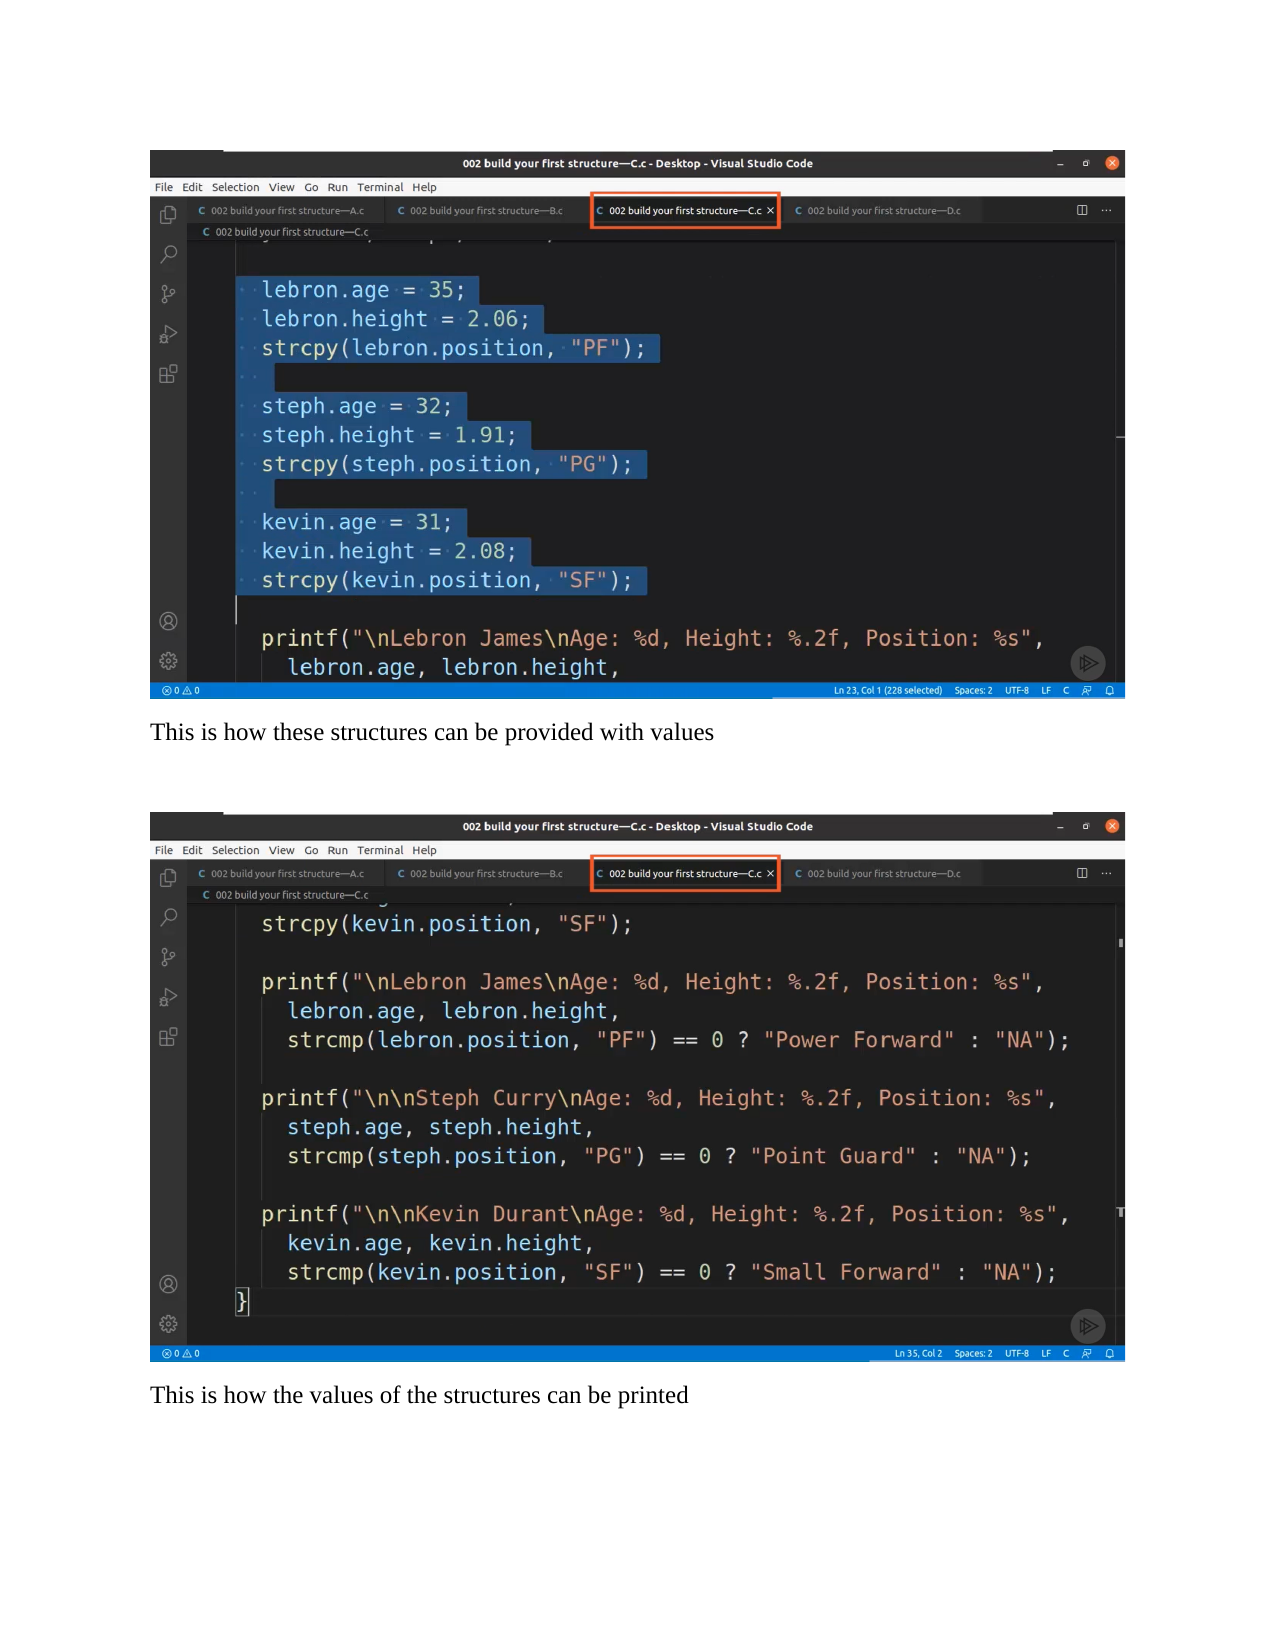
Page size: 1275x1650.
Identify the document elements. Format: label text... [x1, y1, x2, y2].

picture [150, 150, 1125, 699]
picture [150, 812, 1125, 1362]
text This is how the values of the structures can be printed [150, 1380, 1125, 1409]
text This is how these structures can be provided with values [150, 717, 1125, 746]
